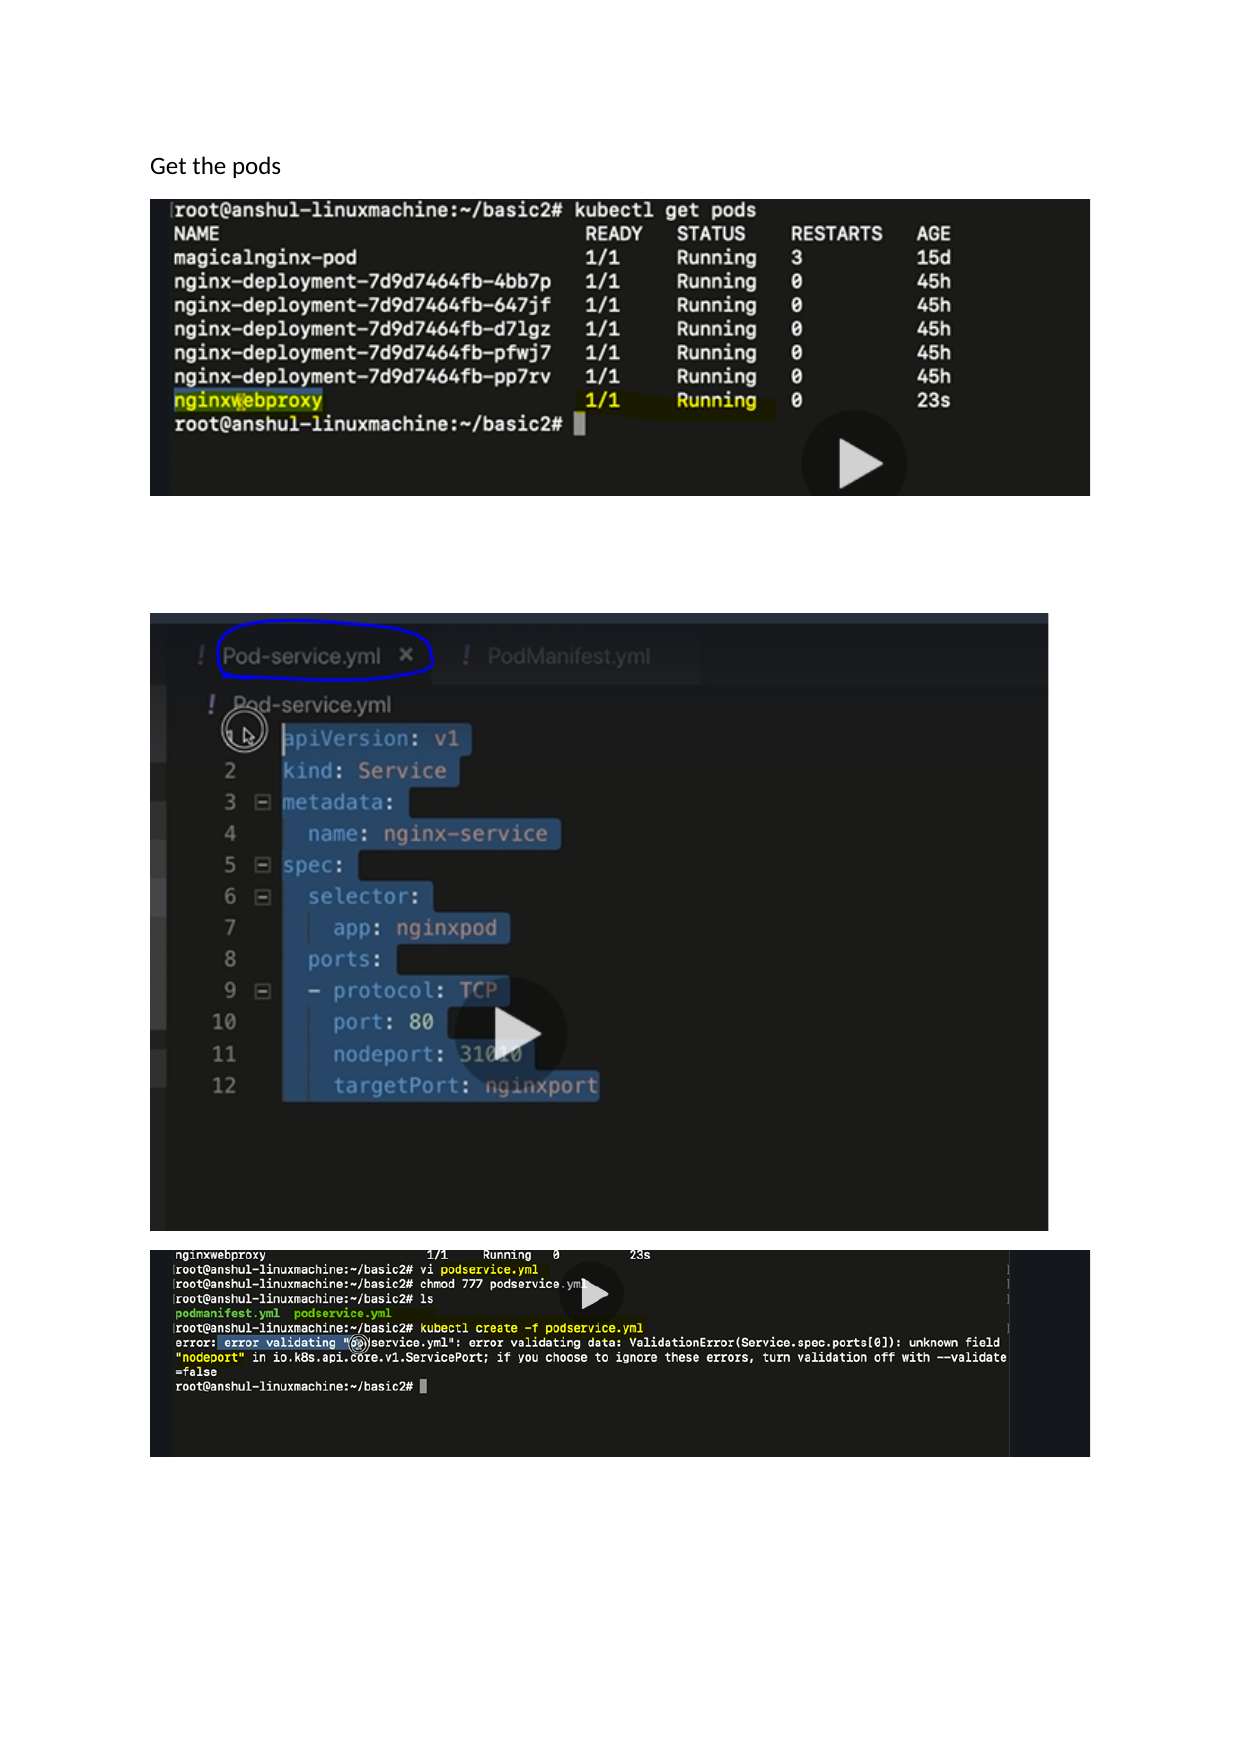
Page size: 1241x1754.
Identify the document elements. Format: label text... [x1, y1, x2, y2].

picture [150, 1250, 1091, 1457]
picture [150, 613, 1049, 1231]
text Get the pods [150, 150, 1090, 181]
picture [150, 199, 1091, 496]
